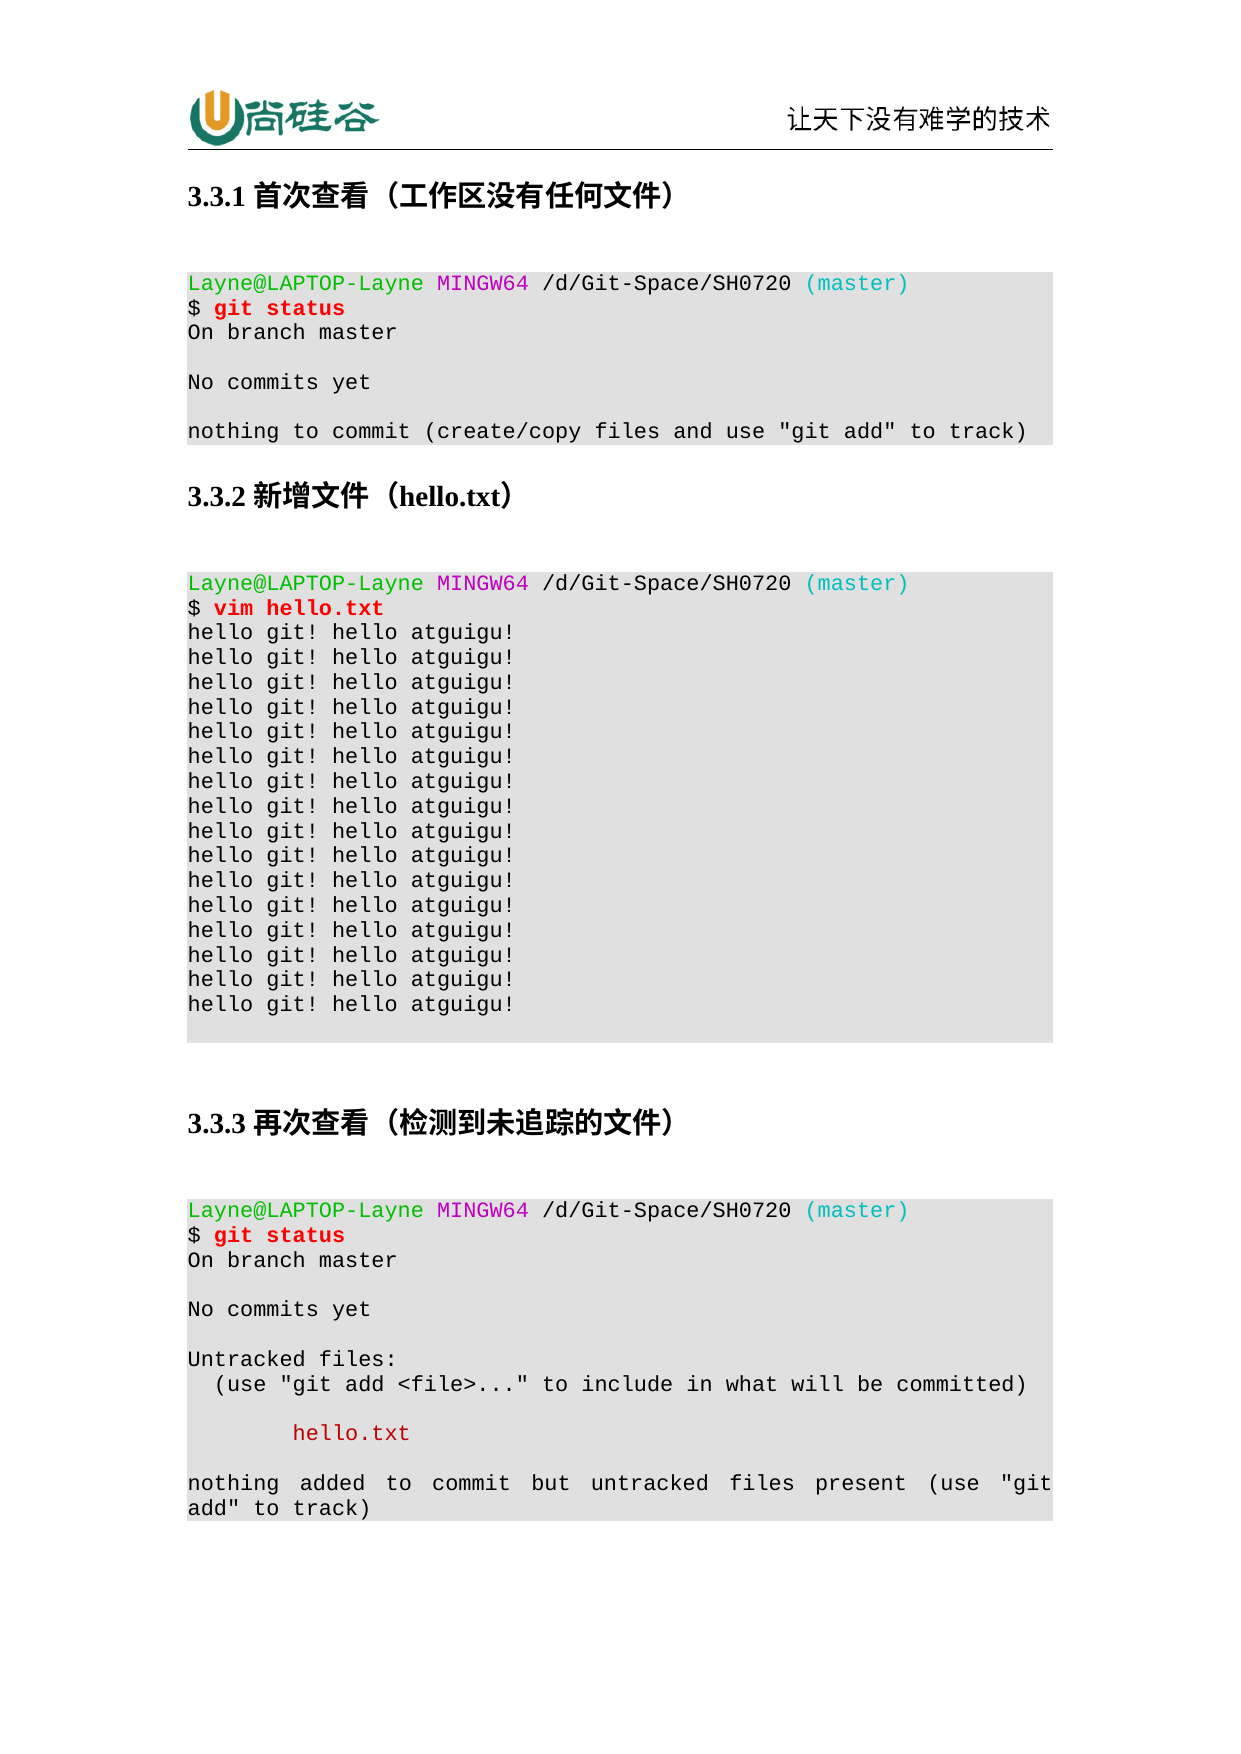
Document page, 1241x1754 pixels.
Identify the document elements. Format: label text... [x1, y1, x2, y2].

text Layne@LAPTOP-Layne MINGW64 /d/Git-Space/SH0720 (master) [187, 1199, 1053, 1224]
text $ vim hello.txt [187, 597, 1053, 621]
text hello git! hello atguigu! [187, 844, 1053, 869]
text hello git! hello atguigu! [187, 919, 1053, 944]
text Layne@LAPTOP-Layne MINGW64 /d/Git-Space/SH0720 (master) [187, 272, 1053, 297]
text hello git! hello atguigu! [187, 621, 1053, 646]
text hello git! hello atguigu! [187, 770, 1053, 795]
text No commits yet [187, 371, 1053, 396]
text nothing added to commit but untracked files present (use "git add" to track) [187, 1472, 1053, 1521]
text hello git! hello atguigu! [187, 745, 1053, 770]
text nothing to commit (create/copy files and use "git add" to track) [187, 421, 1053, 445]
text $ git status [187, 297, 1053, 321]
text hello git! hello atguigu! [187, 721, 1053, 745]
subtitle 3.3.3 再次查看（检测到未追踪的文件） [187, 1100, 1053, 1142]
text hello git! hello atguigu! [187, 993, 1053, 1018]
text hello git! hello atguigu! [187, 795, 1053, 820]
text hello git! hello atguigu! [187, 944, 1053, 968]
text hello git! hello atguigu! [187, 671, 1053, 696]
text hello git! hello atguigu! [187, 820, 1053, 844]
text No commits yet [187, 1298, 1053, 1323]
text (use "git add <file>..." to include in what will be committed) [187, 1373, 1053, 1397]
text hello git! hello atguigu! [187, 869, 1053, 894]
subtitle 3.3.1 首次查看（工作区没有任何文件） [187, 172, 1053, 215]
text Untracked files: [187, 1348, 1053, 1373]
text On branch master [187, 321, 1053, 346]
text hello git! hello atguigu! [187, 646, 1053, 671]
picture [187, 88, 1053, 147]
text $ git status [187, 1224, 1053, 1249]
text hello git! hello atguigu! [187, 968, 1053, 993]
subtitle 3.3.2 新增文件（hello.txt） [187, 472, 1053, 515]
text hello git! hello atguigu! [187, 894, 1053, 919]
text hello.txt [187, 1422, 1053, 1447]
text On branch master [187, 1249, 1053, 1273]
text Layne@LAPTOP-Layne MINGW64 /d/Git-Space/SH0720 (master) [187, 572, 1053, 597]
text hello git! hello atguigu! [187, 696, 1053, 721]
